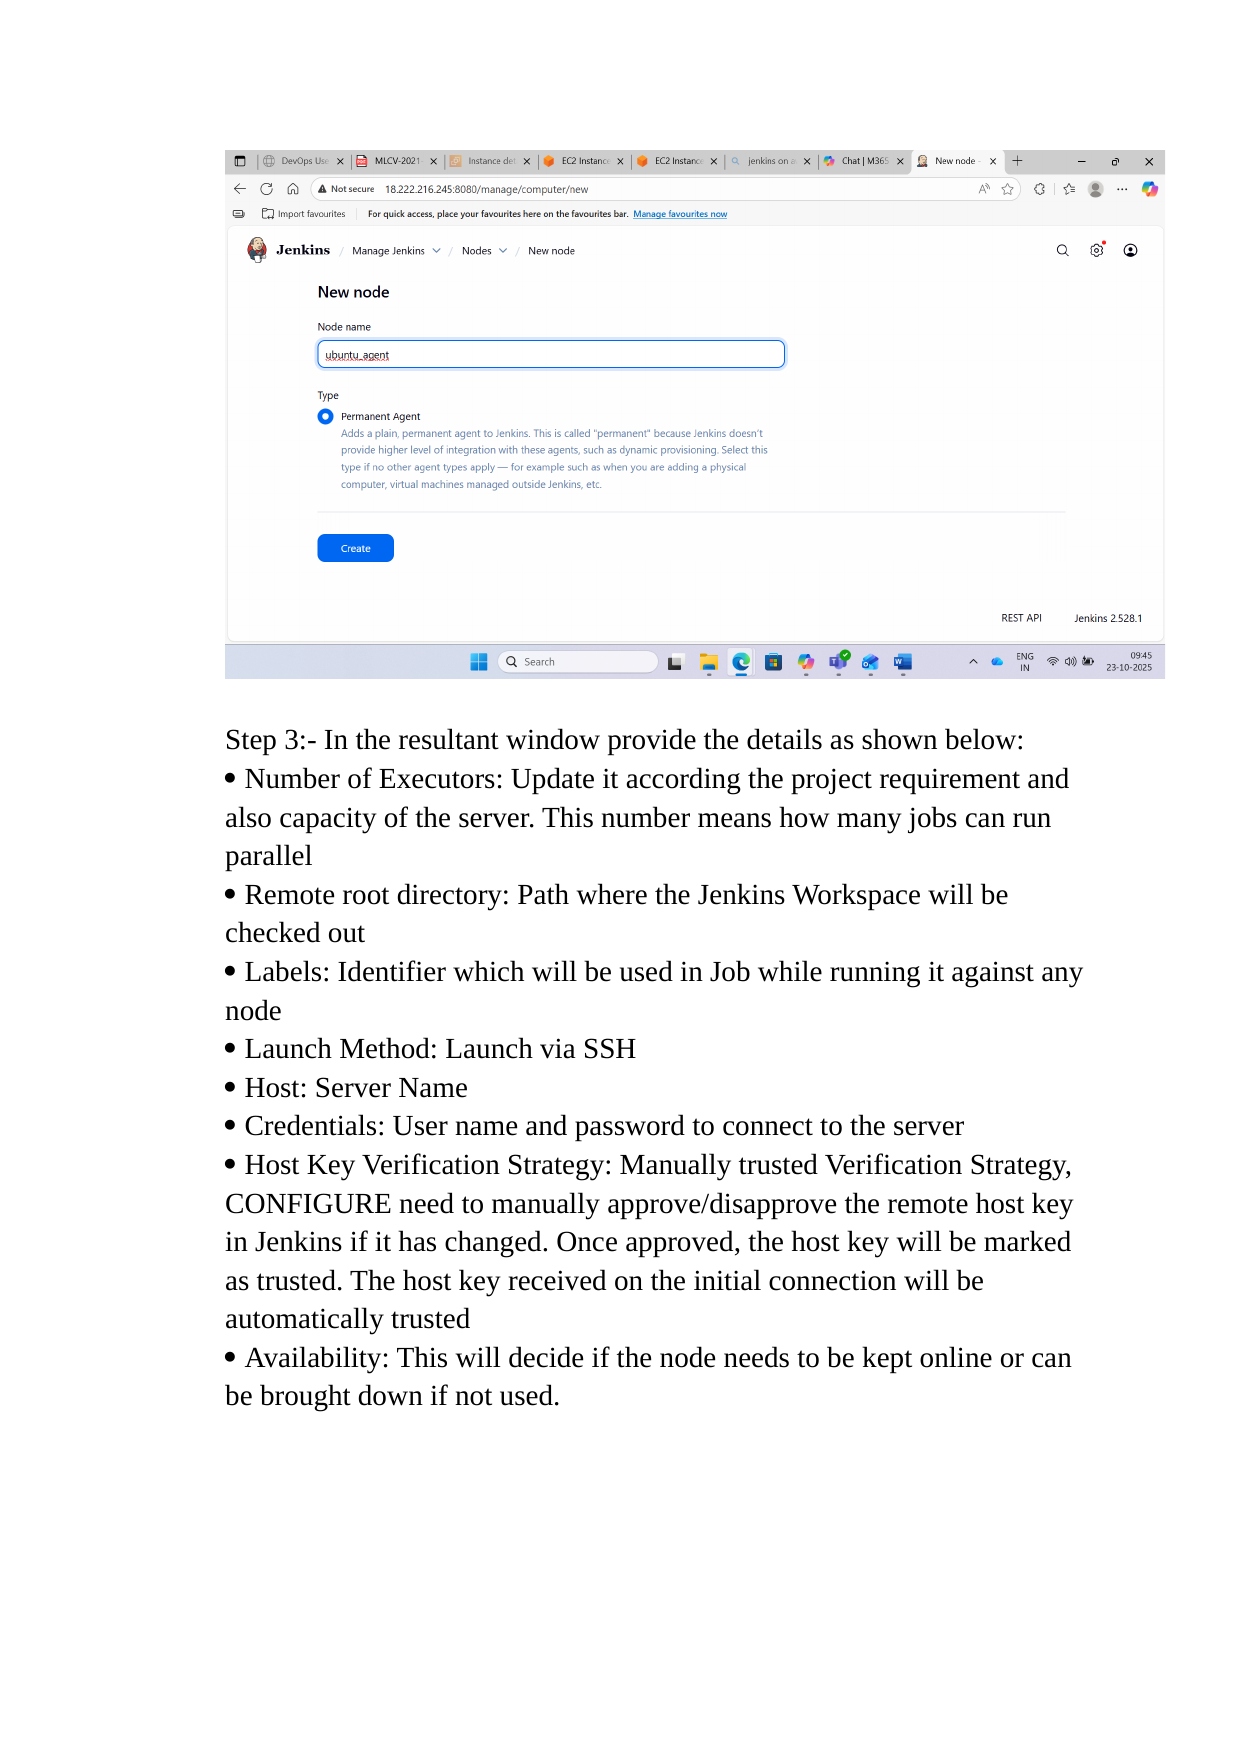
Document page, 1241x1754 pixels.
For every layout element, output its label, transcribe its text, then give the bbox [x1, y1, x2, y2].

list Host: Server Name [225, 1070, 1090, 1103]
list Number of Executors: Update it according the project requirement and also capacity of the server. This number means how many jobs can run parallel [225, 761, 1090, 872]
list Step 3:- In the resultant window provide the details as shown below: [225, 722, 1090, 756]
list Labels: Identifier which will be used in Job while running it against any node [225, 954, 1090, 1026]
list Launch Method: Launch via SSH [225, 1031, 1090, 1065]
list Credentials: User name and password to connect to the server [225, 1108, 1090, 1142]
list Remote root directory: Path where the Jenkins Workspace will be checked out [225, 877, 1090, 949]
list Availability: This will decide if the node needs to be kept online or can be brought down if not used. [225, 1340, 1090, 1412]
list Host Key Verification Strategy: Manually trusted Verification Strategy, CONFIGURE need to manually approve/disapprove the remote host key in Jenkins if it has changed. Once approved, the host key will be marked as trusted. The host key received on the initial connection will be automatically trusted [225, 1147, 1090, 1335]
picture [225, 150, 1166, 679]
